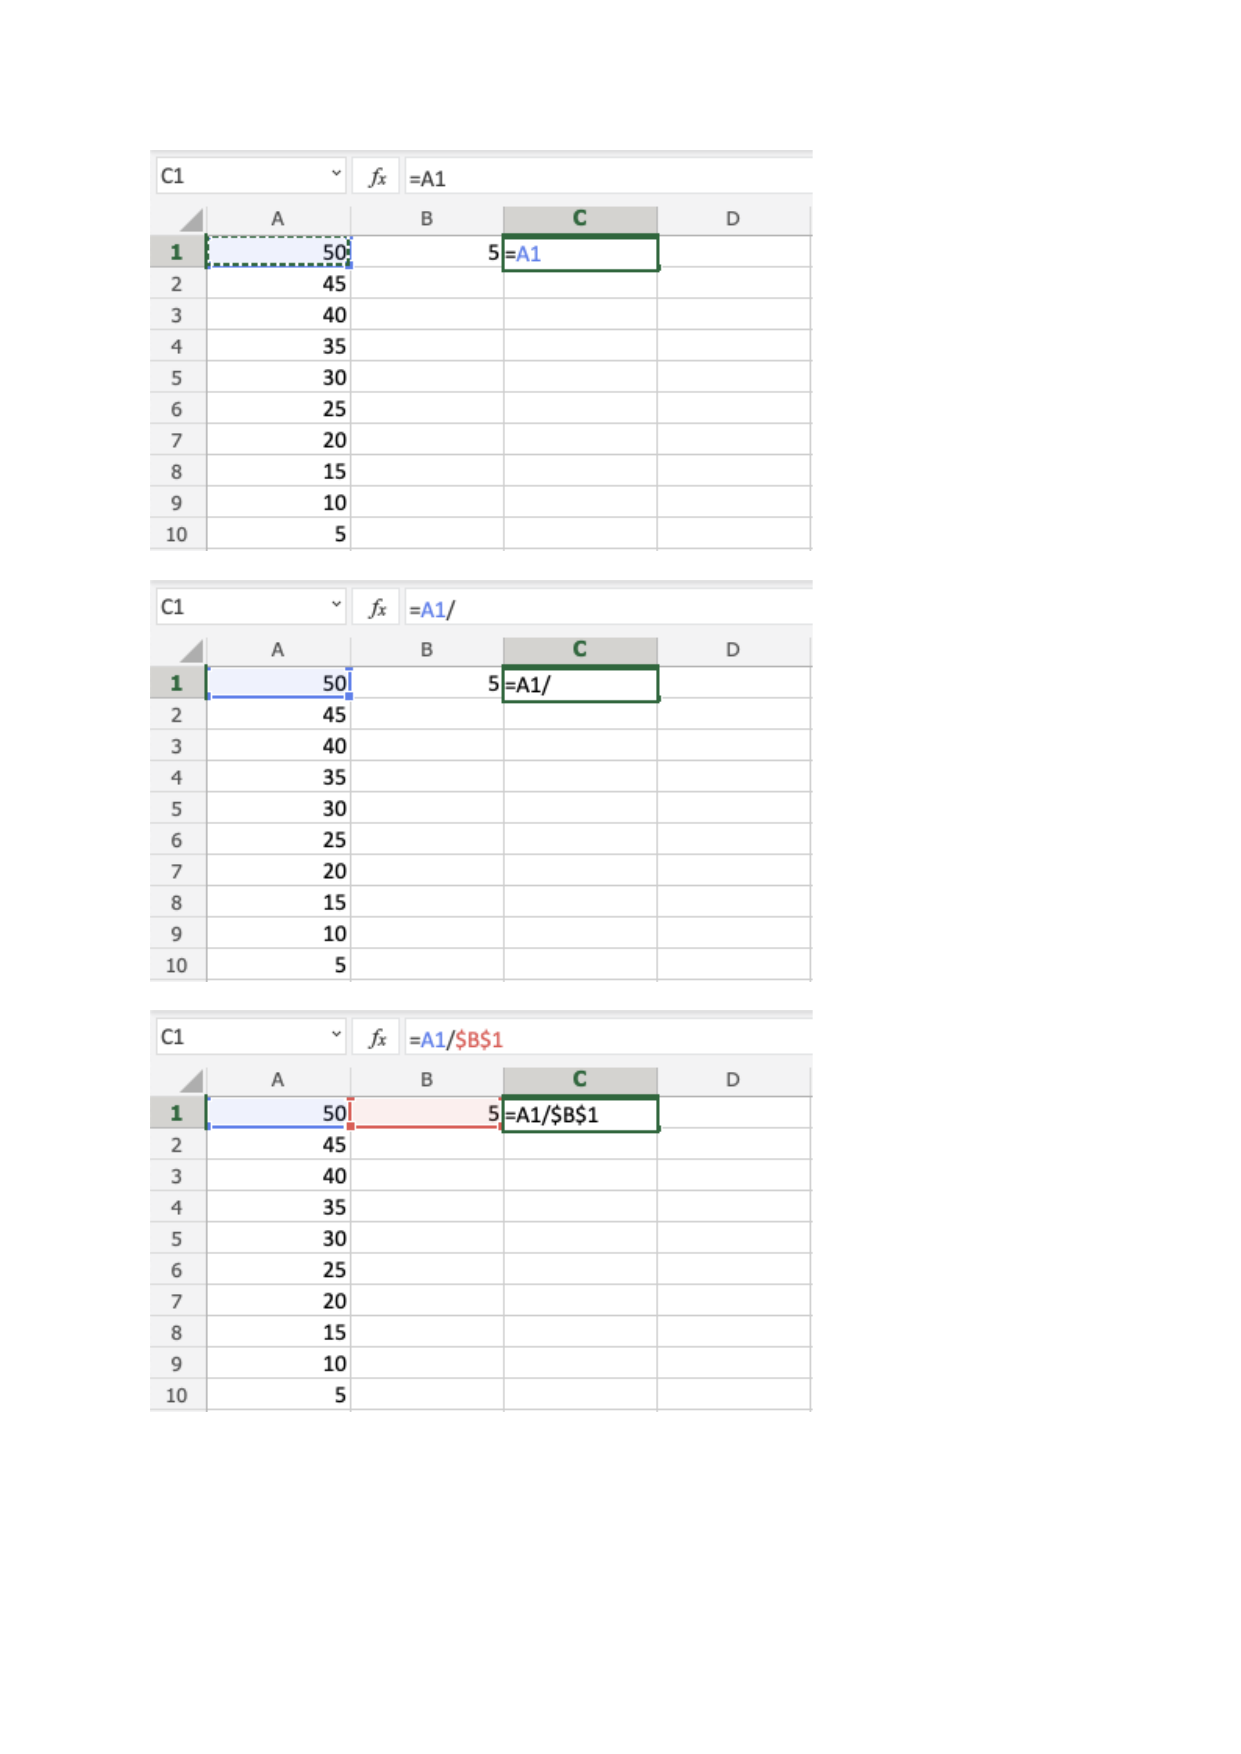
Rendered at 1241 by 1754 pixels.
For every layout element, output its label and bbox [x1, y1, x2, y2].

picture [150, 1010, 813, 1412]
picture [150, 150, 813, 551]
picture [150, 580, 813, 982]
